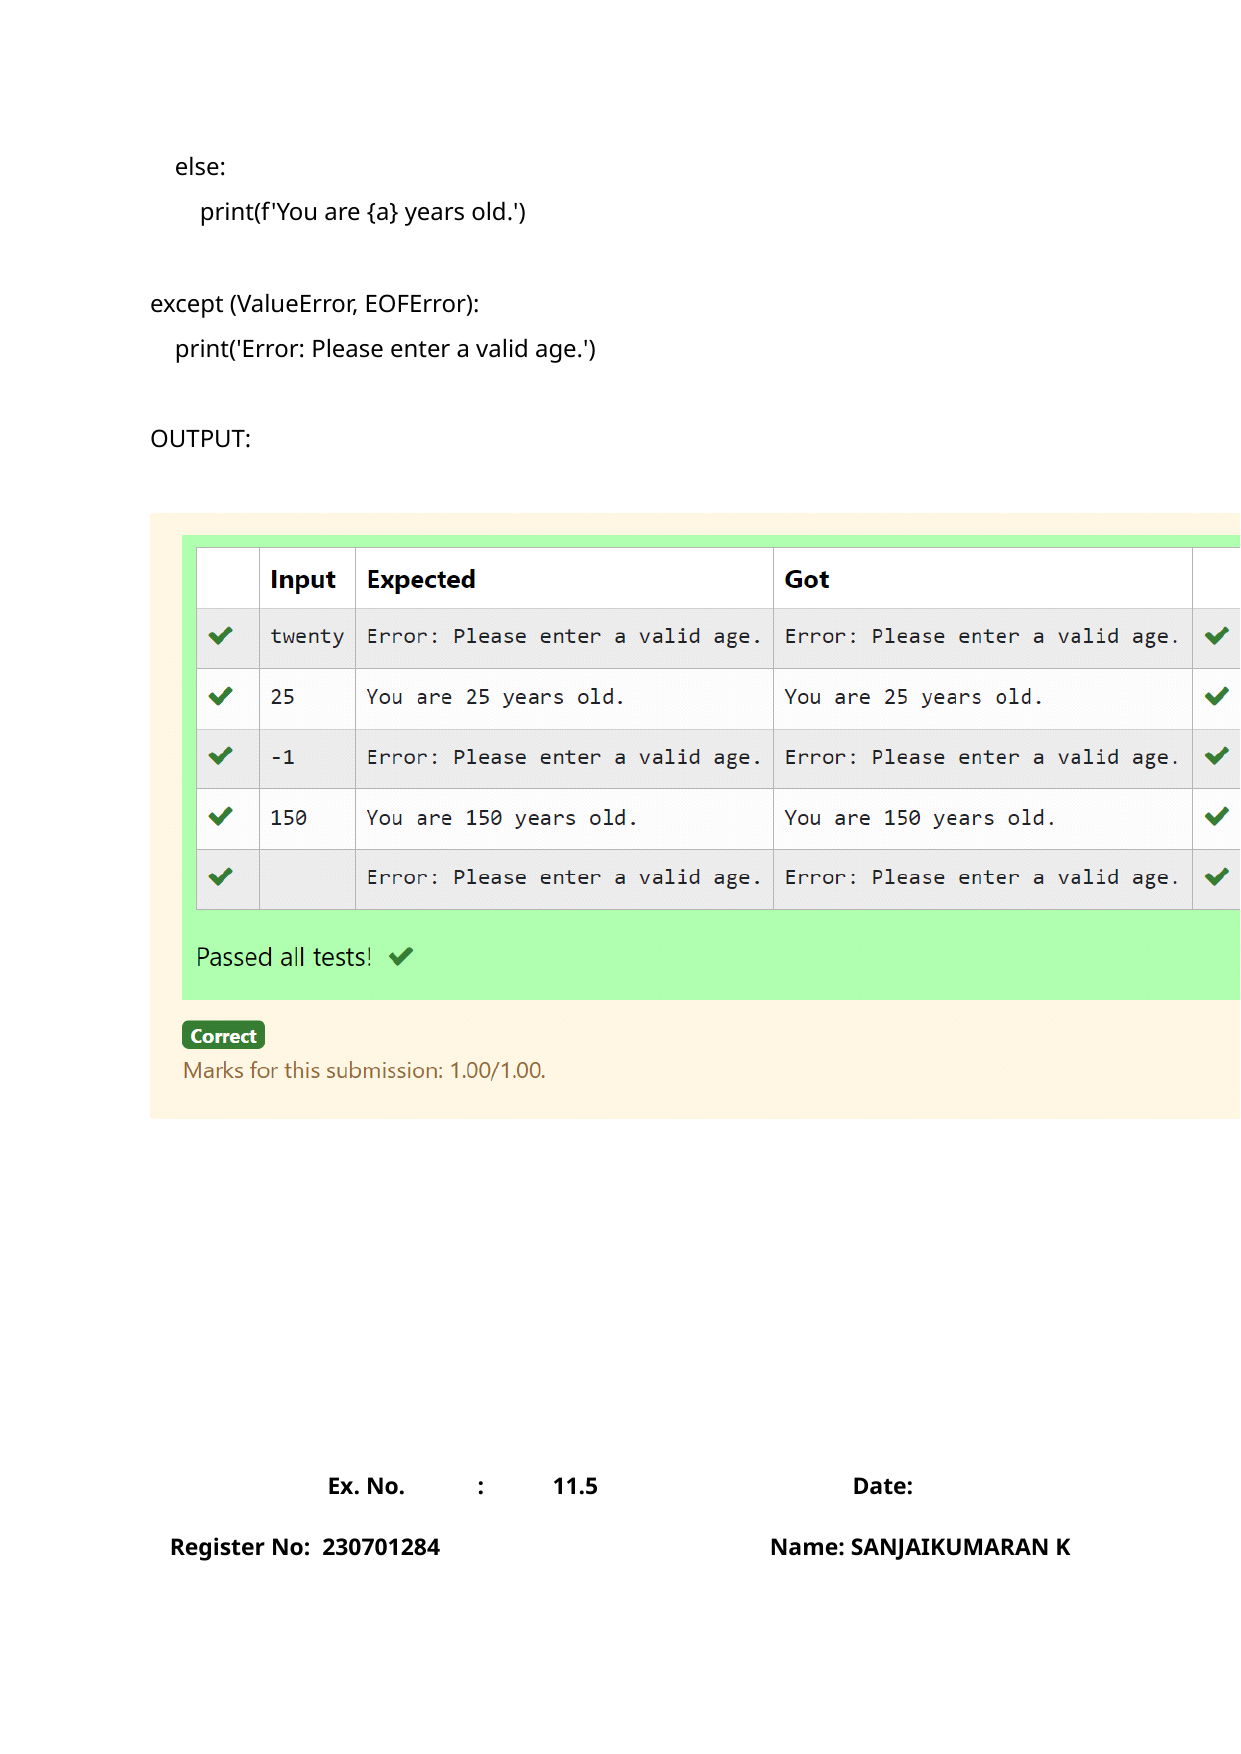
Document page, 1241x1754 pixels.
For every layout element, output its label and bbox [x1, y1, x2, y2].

picture [150, 512, 1241, 1141]
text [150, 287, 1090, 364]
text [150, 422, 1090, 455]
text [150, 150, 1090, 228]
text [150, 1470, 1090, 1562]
